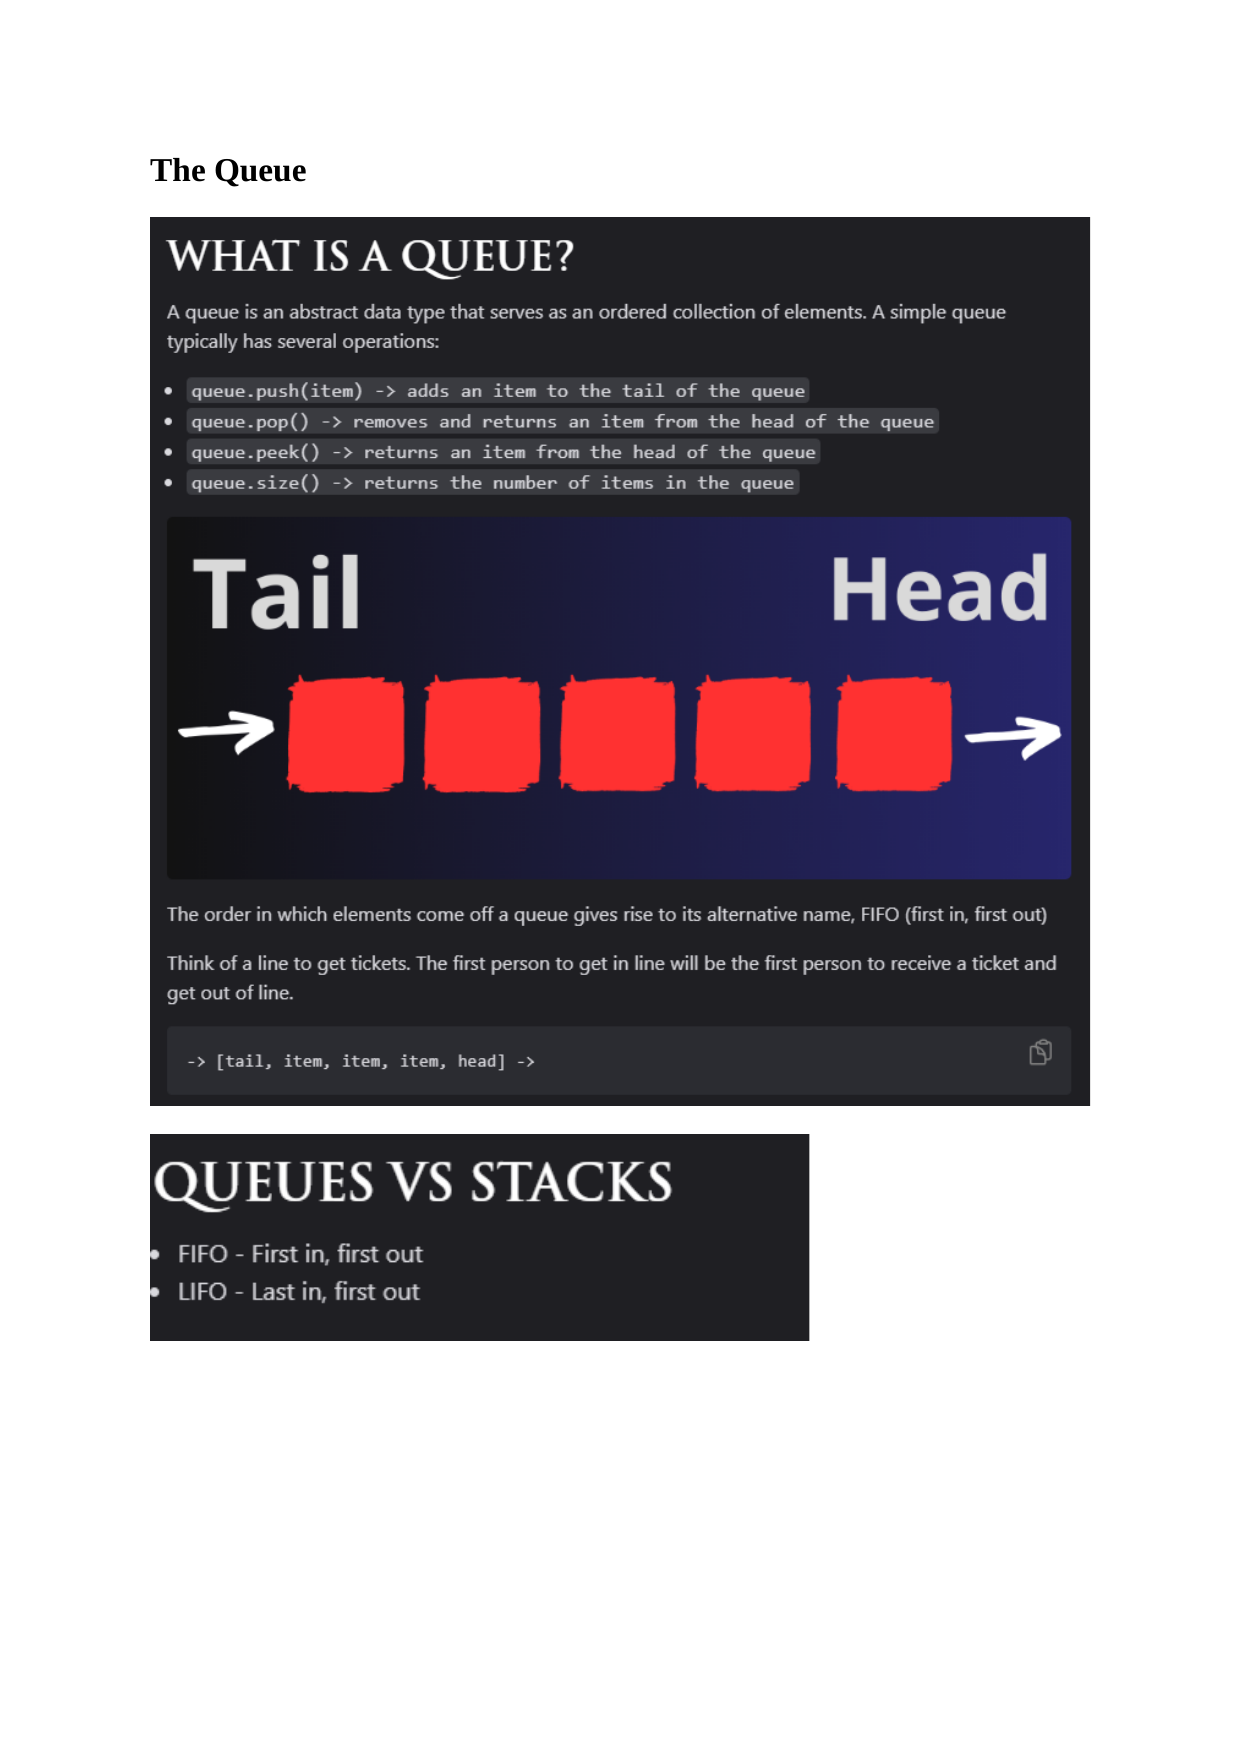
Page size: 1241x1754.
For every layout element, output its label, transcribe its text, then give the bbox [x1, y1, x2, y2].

picture [150, 1134, 810, 1341]
picture [150, 217, 1091, 1106]
text The Queue [150, 150, 1090, 188]
